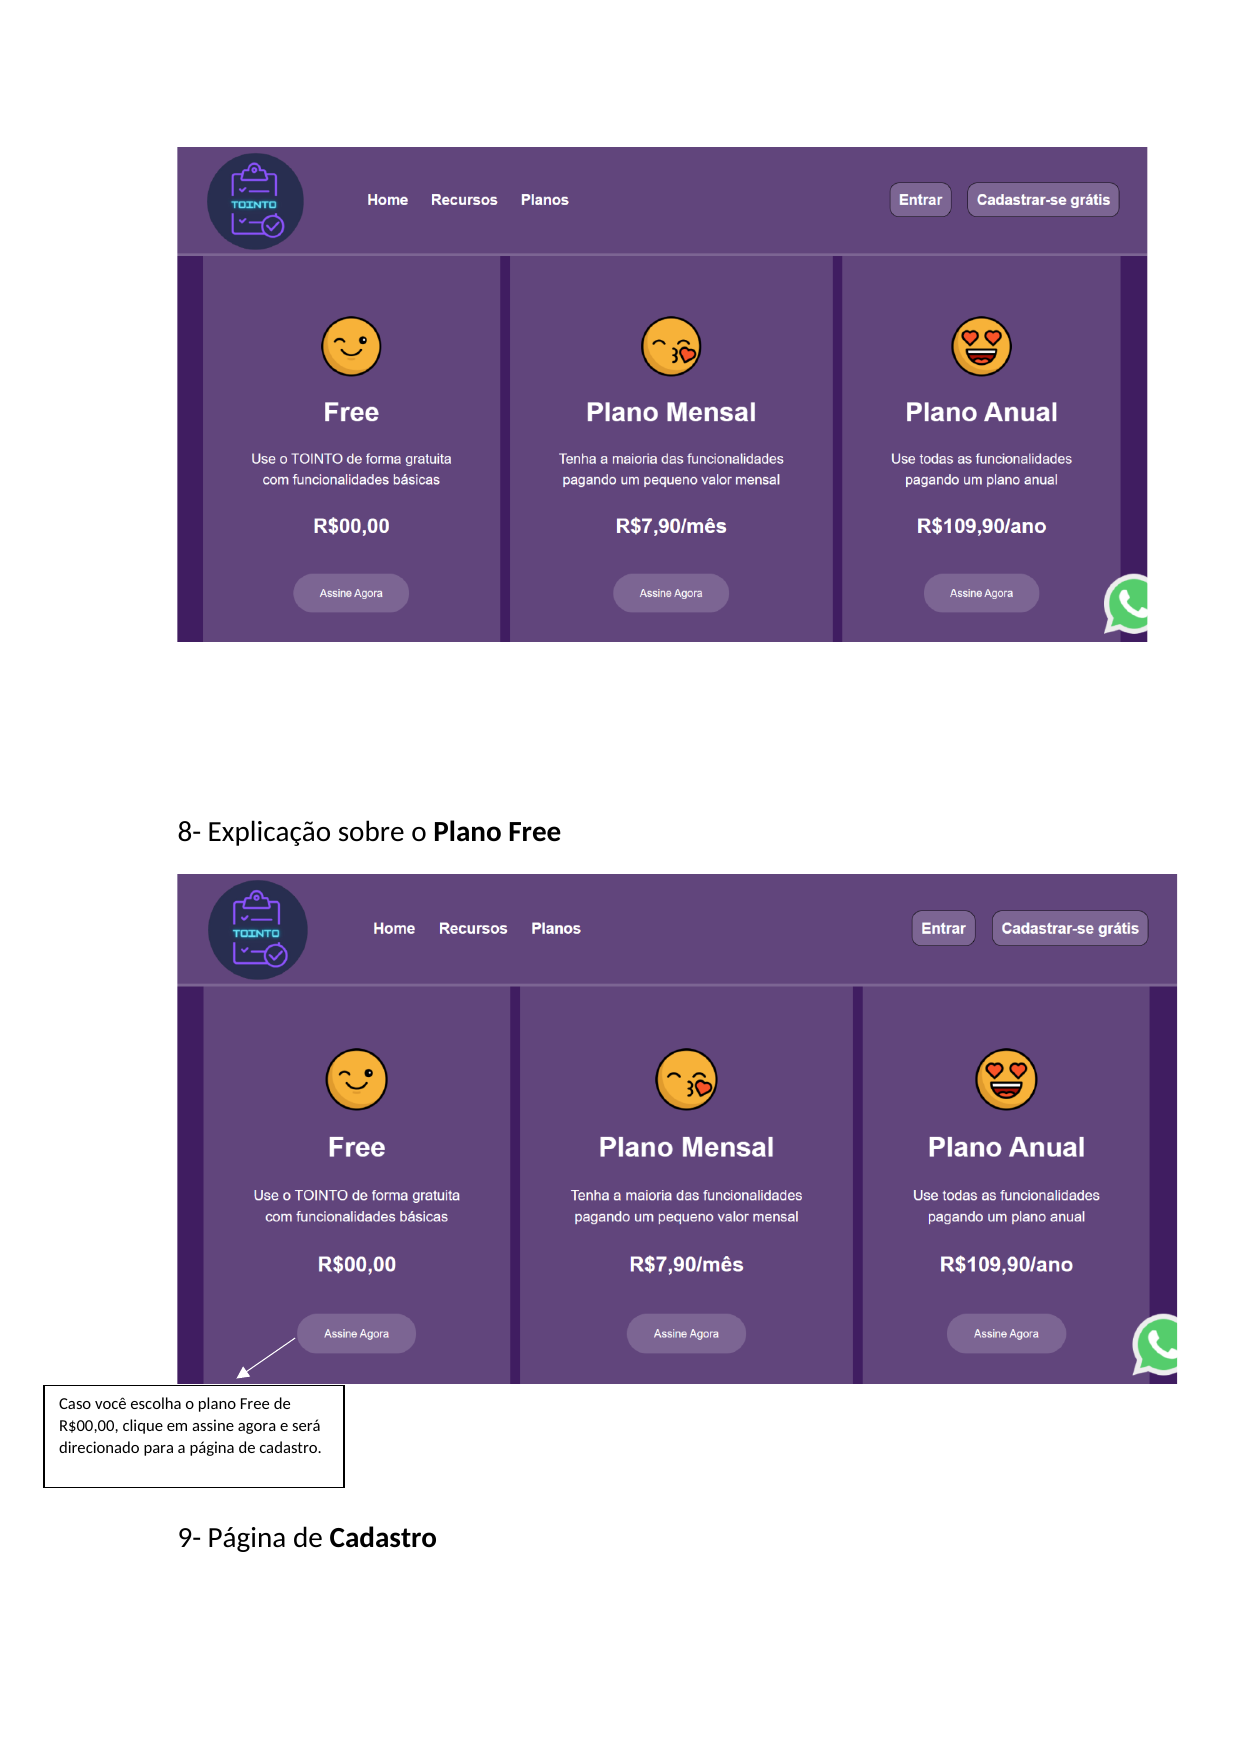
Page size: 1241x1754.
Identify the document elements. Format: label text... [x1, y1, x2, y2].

picture [177, 874, 1178, 1384]
text 8- Explicação sobre o Plano Free [177, 813, 1063, 849]
text 9- Página de Cadastro [177, 1519, 1063, 1554]
picture [177, 147, 1148, 642]
